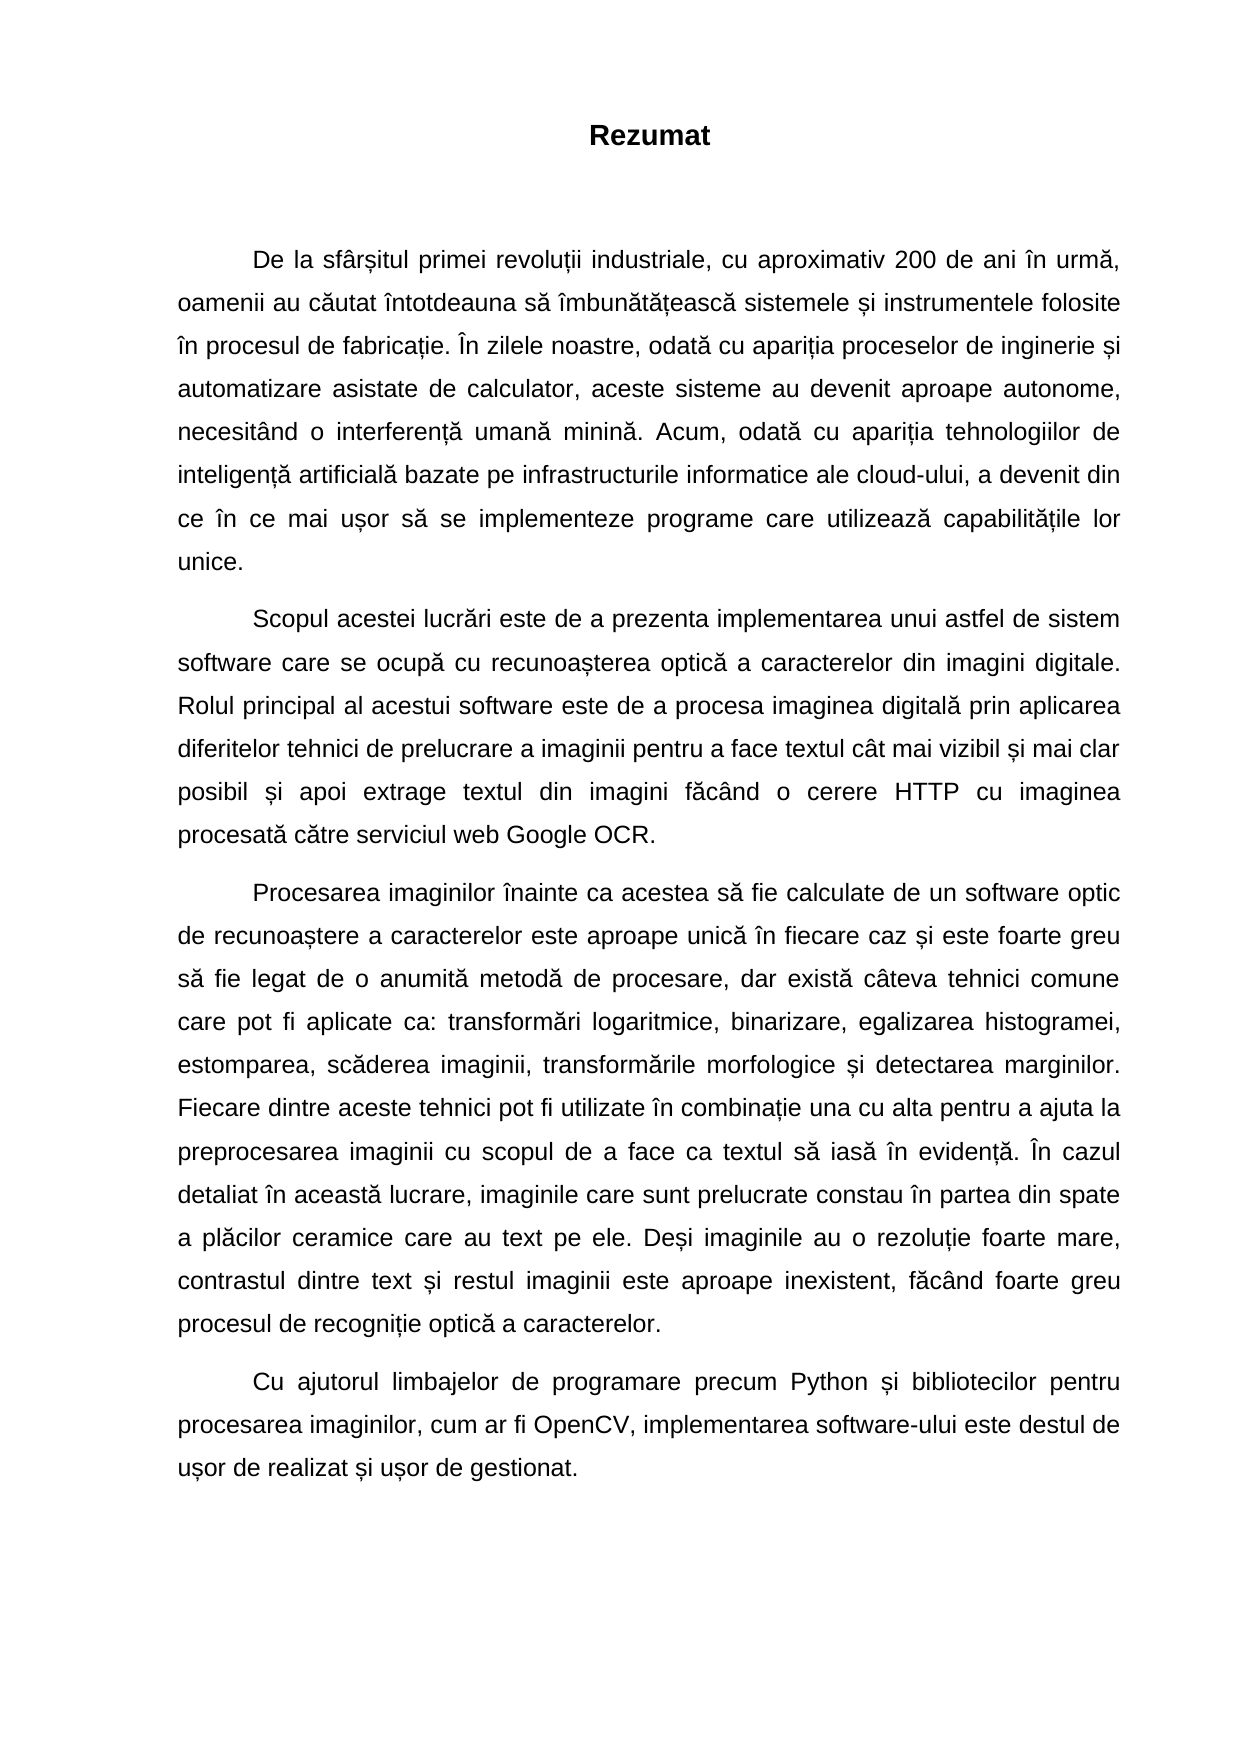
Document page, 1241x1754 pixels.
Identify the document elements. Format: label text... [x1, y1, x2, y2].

text Scopul acestei lucrări este de a prezenta implementarea unui astfel de sistem software care se ocupă cu recunoașterea optică a caracterelor din imagini digitale. Rolul principal al acestui software este de a procesa imaginea digitală prin aplicarea diferitelor tehnici de prelucrare a imaginii pentru a face textul cât mai vizibil și mai clar posibil și apoi extrage textul din imagini făcând o cerere HTTP cu imaginea procesată către serviciul web Google OCR. [177, 604, 1122, 849]
text De la sfârșitul primei revoluții industriale, cu aproximativ 200 de ani în urmă, oamenii au căutat întotdeauna să îmbunătățească sistemele și instrumentele folosite în procesul de fabricație. În zilele noastre, odată cu apariția proceselor de inginerie și automatizare asistate de calculator, aceste sisteme au devenit aproape autonome, necesitând o interferență umană minină. Acum, odată cu apariția tehnologiilor de inteligență artificială bazate pe infrastructurile informatice ale cloud-ului, a devenit din ce în ce mai ușor să se implementeze programe care utilizează capabilitățile lor unice. [177, 245, 1122, 576]
text Procesarea imaginilor înainte ca acestea să fie calculate de un software optic de recunoaștere a caracterelor este aproape unică în fiecare caz și este foarte greu să fie legat de o anumită metodă de procesare, dar există câteva tehnici comune care pot fi aplicate ca: transformări logaritmice, binarizare, egalizarea histogramei, estomparea, scăderea imaginii, transformările morfologice și detectarea marginilor. Fiecare dintre aceste tehnici pot fi utilizate în combinație una cu alta pentru a ajuta la preprocesarea imaginii cu scopul de a face ca textul să iasă în evidență. În cazul detaliat în această lucrare, imaginile care sunt prelucrate constau în partea din spate a plăcilor ceramice care au text pe ele. Deși imaginile au o rezoluție foarte mare, contrastul dintre text și restul imaginii este aproape inexistent, făcând foarte greu procesul de recogniție optică a caracterelor. [177, 878, 1122, 1338]
text Cu ajutorul limbajelor de programare precum Python și bibliotecilor pentru procesarea imaginilor, cum ar fi OpenCV, implementarea software-ului este destul de ușor de realizat și ușor de gestionat. [177, 1367, 1122, 1482]
text Rezumat [177, 118, 1122, 152]
